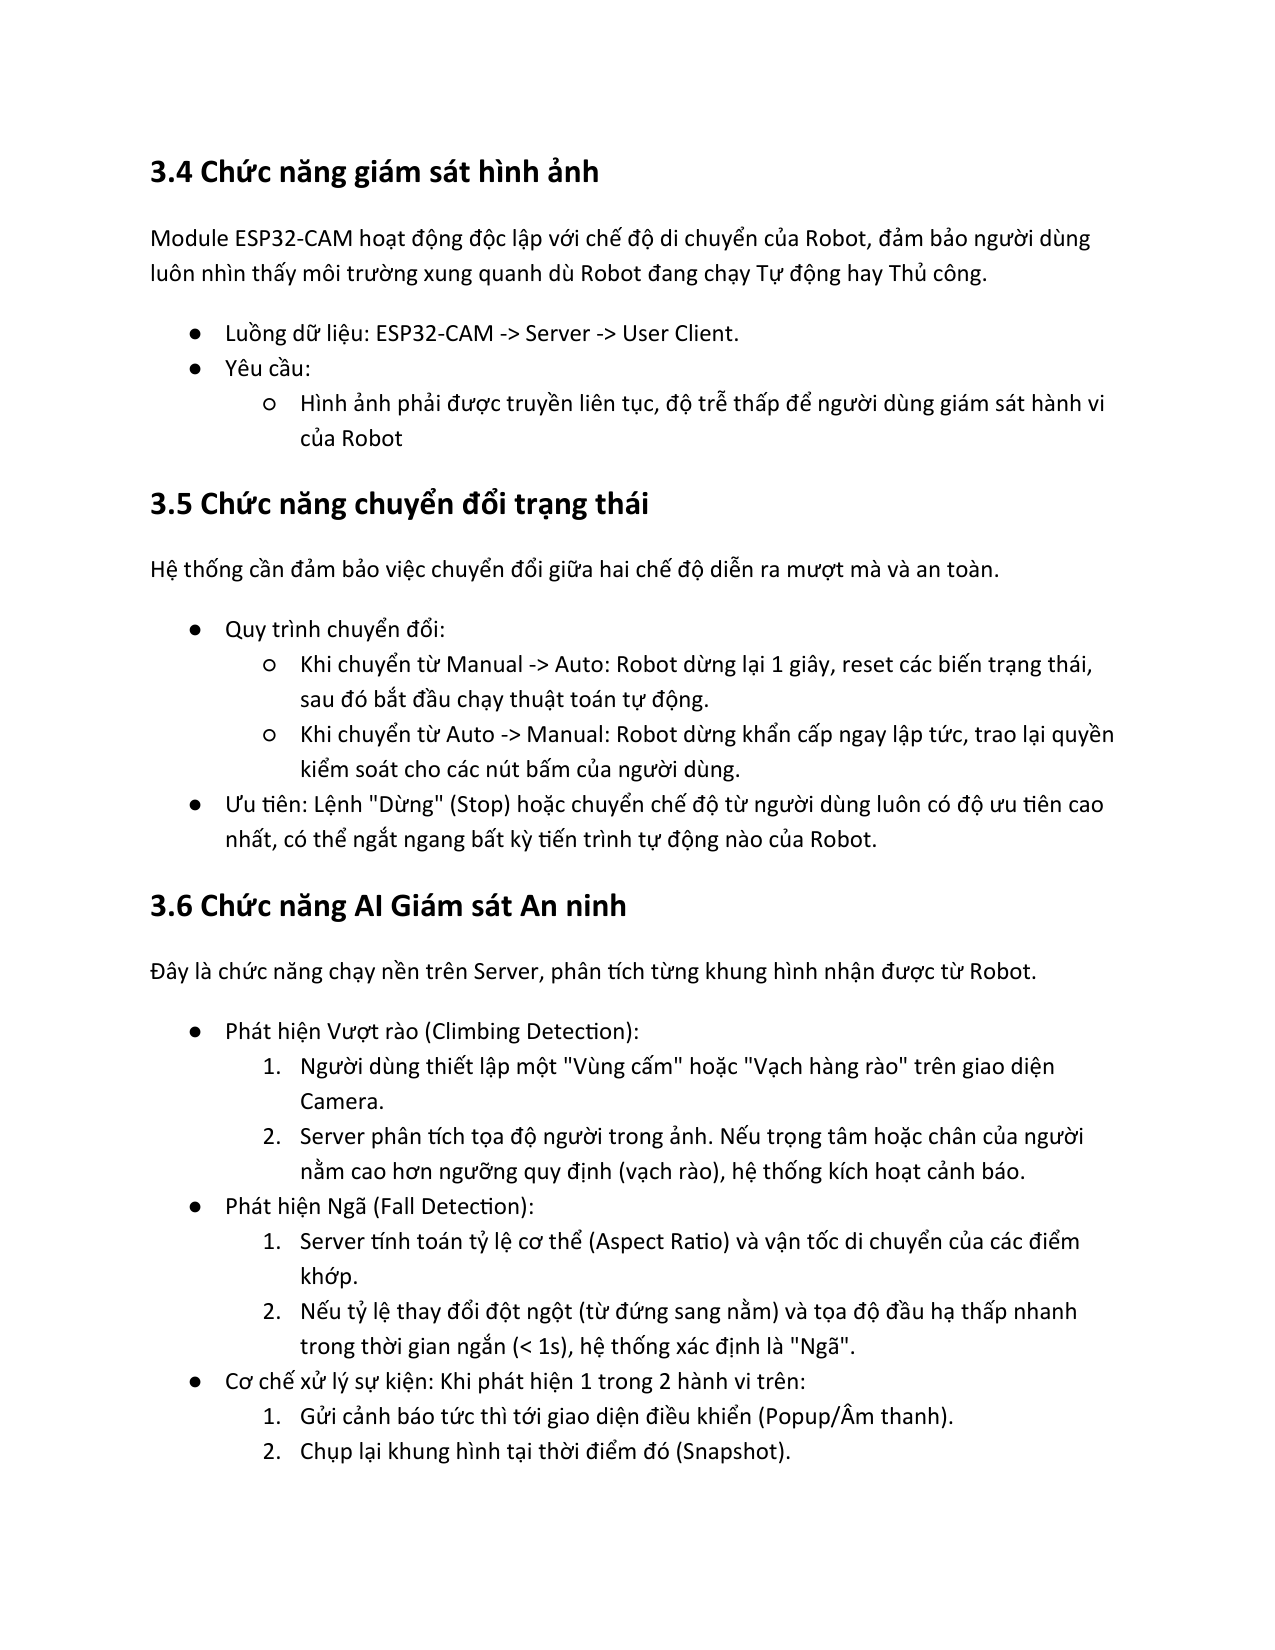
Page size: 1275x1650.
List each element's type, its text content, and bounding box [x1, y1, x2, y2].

list Người dùng thiết lập một "Vùng cấm" hoặc "Vạch hàng rào" trên giao diện Camera. [262, 1050, 1125, 1116]
list Quy trình chuyển đổi: [187, 613, 1125, 644]
list Luồng dữ liệu: ESP32-CAM -> Server -> User Client. [187, 317, 1125, 347]
list Nếu tỷ lệ thay đổi đột ngột (từ đứng sang nằm) và tọa độ đầu hạ thấp nhanh trong thời gian ngắn (< 1s), hệ thống xác định là "Ngã". [262, 1295, 1125, 1361]
list Hình ảnh phải được truyền liên tục, độ trễ thấp để người dùng giám sát hành vi của Robot [262, 387, 1125, 452]
list Ưu tiên: Lệnh "Dừng" (Stop) hoặc chuyển chế độ từ người dùng luôn có độ ưu tiên cao nhất, có thể ngắt ngang bất kỳ tiến trình tự động nào của Robot. [187, 788, 1125, 854]
text Hệ thống cần đảm bảo việc chuyển đổi giữa hai chế độ diễn ra mượt mà và an toàn. [150, 553, 1125, 584]
list Server phân tích tọa độ người trong ảnh. Nếu trọng tâm hoặc chân của người nằm cao hơn ngưỡng quy định (vạch rào), hệ thống kích hoạt cảnh báo. [262, 1120, 1125, 1186]
subtitle 3.4 Chức năng giám sát hình ảnh [150, 150, 1125, 191]
list Khi chuyển từ Auto -> Manual: Robot dừng khẩn cấp ngay lập tức, trao lại quyền kiểm soát cho các nút bấm của người dùng. [262, 718, 1125, 784]
text Module ESP32-CAM hoạt động độc lập với chế độ di chuyển của Robot, đảm bảo người dùng luôn nhìn thấy môi trường xung quanh dù Robot đang chạy Tự động hay Thủ công. [150, 222, 1125, 287]
list Chụp lại khung hình tại thời điểm đó (Snapshot). [262, 1435, 1125, 1466]
list Yêu cầu: [187, 352, 1125, 382]
list Server tính toán tỷ lệ cơ thể (Aspect Ratio) và vận tốc di chuyển của các điểm khớp. [262, 1225, 1125, 1291]
subtitle 3.5 Chức năng chuyển đổi trạng thái [150, 482, 1125, 522]
list Cơ chế xử lý sự kiện: Khi phát hiện 1 trong 2 hành vi trên: [187, 1365, 1125, 1396]
list Gửi cảnh báo tức thì tới giao diện điều khiển (Popup/Âm thanh). [262, 1400, 1125, 1431]
list Phát hiện Vượt rào (Climbing Detection): [187, 1015, 1125, 1046]
text Đây là chức năng chạy nền trên Server, phân tích từng khung hình nhận được từ Robot. [150, 955, 1125, 986]
subtitle 3.6 Chức năng AI Giám sát An ninh [150, 883, 1125, 924]
list Phát hiện Ngã (Fall Detection): [187, 1190, 1125, 1221]
list Khi chuyển từ Manual -> Auto: Robot dừng lại 1 giây, reset các biến trạng thái, sau đó bắt đầu chạy thuật toán tự động. [262, 648, 1125, 714]
